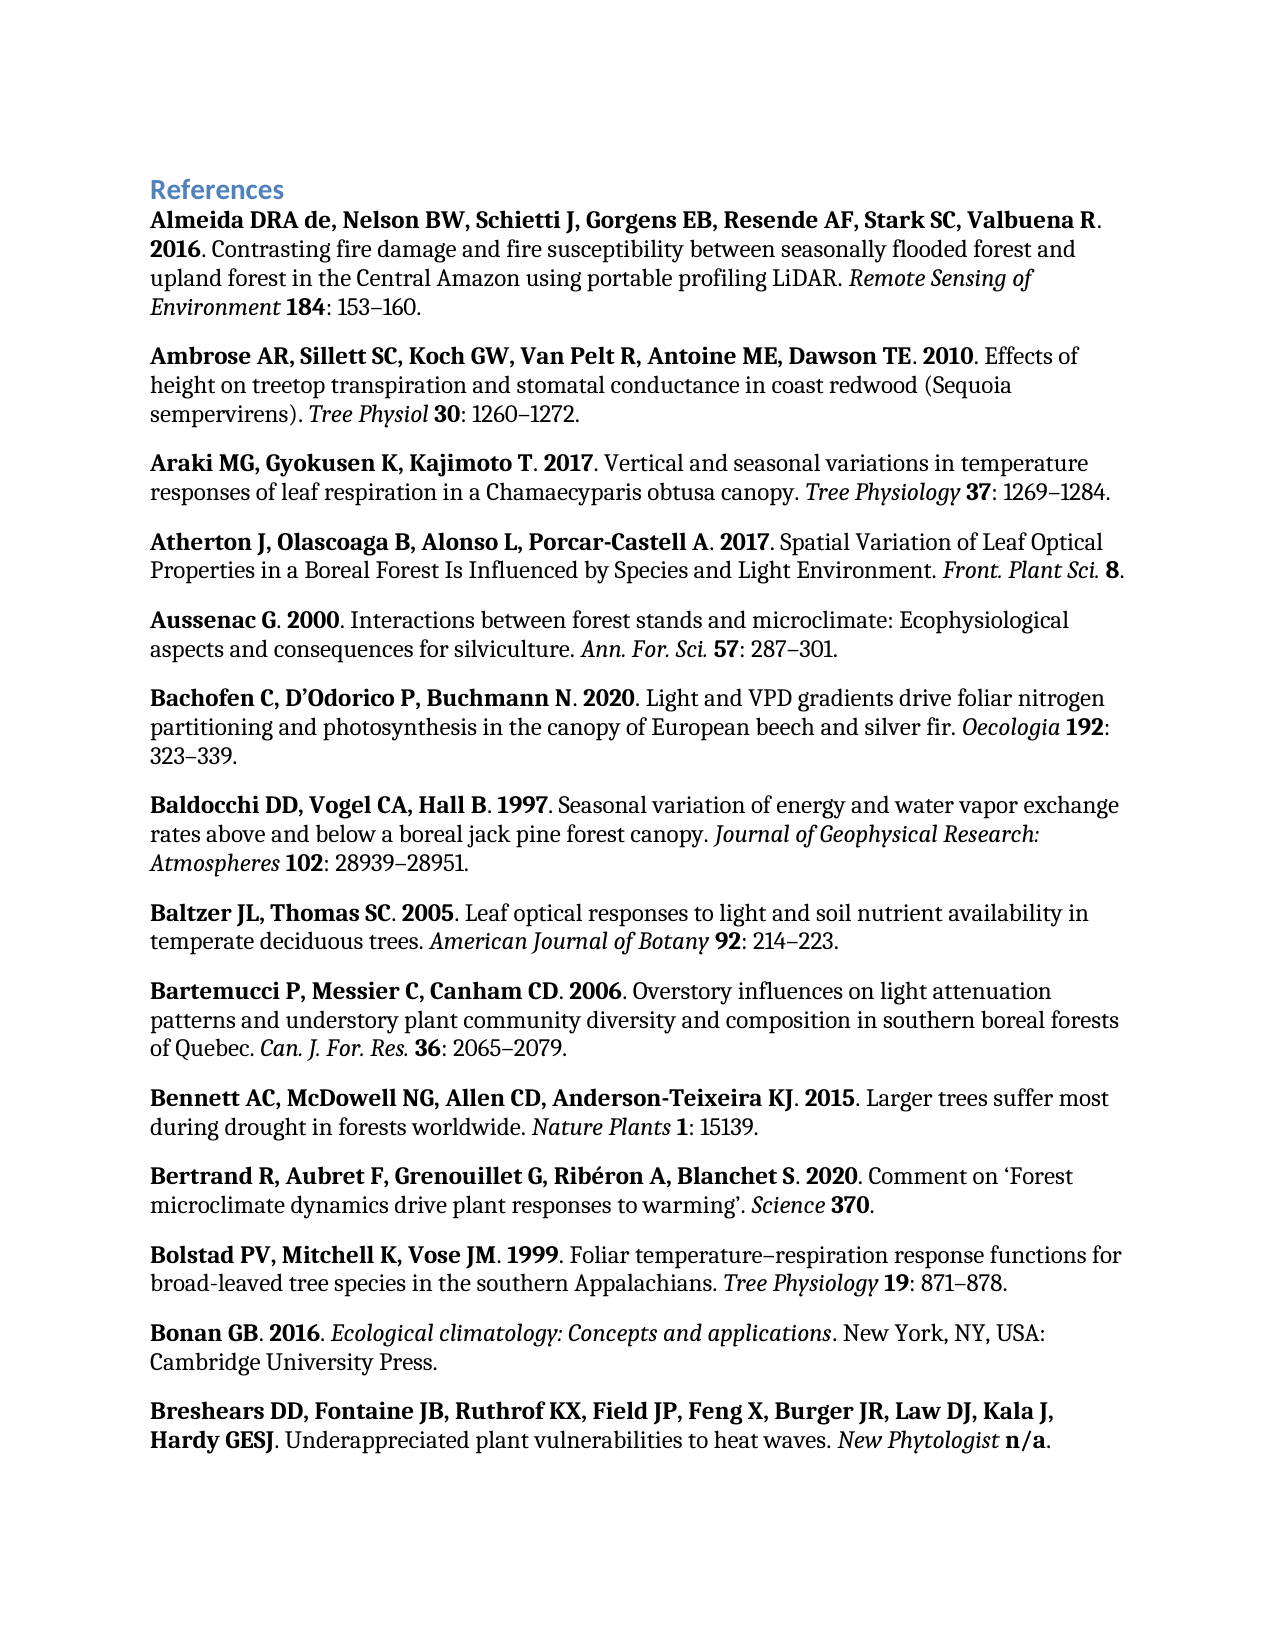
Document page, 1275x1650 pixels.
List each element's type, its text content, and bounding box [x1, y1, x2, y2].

text Atherton J, Olascoaga B, Alonso L, Porcar-Castell A. 2017. Spatial Variation of Leaf Optical Properties in a Boreal Forest Is Influenced by Species and Light Environment. Front. Plant Sci. 8. [150, 528, 1125, 585]
text Ambrose AR, Sillett SC, Koch GW, Van Pelt R, Antoine ME, Dawson TE. 2010. Effects of height on treetop transpiration and stomatal conductance in coast redwood (Sequoia sempervirens). Tree Physiol 30: 1260–1272. [150, 342, 1125, 428]
text Bartemucci P, Messier C, Canham CD. 2006. Overstory influences on light attenuation patterns and understory plant community diversity and composition in southern boreal forests of Quebec. Can. J. For. Res. 36: 2065–2079. [150, 977, 1125, 1063]
text Baltzer JL, Thomas SC. 2005. Leaf optical responses to light and soil nutrient availability in temperate deciduous trees. American Journal of Botany 92: 214–223. [150, 898, 1125, 956]
text Bertrand R, Aubret F, Grenouillet G, Ribéron A, Blanchet S. 2020. Comment on ‘Forest microclimate dynamics drive plant responses to warming’. Science 370. [150, 1162, 1125, 1220]
subtitle References [150, 171, 1125, 206]
text Bennett AC, McDowell NG, Allen CD, Anderson-Teixeira KJ. 2015. Larger trees suffer most during drought in forests worldwide. Nature Plants 1: 15139. [150, 1084, 1125, 1141]
text Baldocchi DD, Vogel CA, Hall B. 1997. Seasonal variation of energy and water vapor exchange rates above and below a boreal jack pine forest canopy. Journal of Geophysical Research: Atmospheres 102: 28939–28951. [150, 791, 1125, 878]
text Bonan GB. 2016. Ecological climatology: Concepts and applications. New York, NY, USA: Cambridge University Press. [150, 1319, 1125, 1376]
text Bachofen C, D’Odorico P, Buchmann N. 2020. Light and VPD gradients drive foliar nitrogen partitioning and photosynthesis in the canopy of European beech and silver fir. Oecologia 192: 323–339. [150, 684, 1125, 771]
text Almeida DRA de, Nelson BW, Schietti J, Gorgens EB, Resende AF, Stark SC, Valbuena R. 2016. Contrasting fire damage and fire susceptibility between seasonally flooded forest and upland forest in the Central Amazon using portable profiling LiDAR. Remote Sensing of Environment 184: 153–160. [150, 206, 1125, 321]
text Bolstad PV, Mitchell K, Vose JM. 1999. Foliar temperature–respiration response functions for broad-leaved tree species in the southern Appalachians. Tree Physiology 19: 871–878. [150, 1241, 1125, 1298]
text Aussenac G. 2000. Interactions between forest stands and microclimate: Ecophysiological aspects and consequences for silviculture. Ann. For. Sci. 57: 287–301. [150, 606, 1125, 663]
text Araki MG, Gyokusen K, Kajimoto T. 2017. Vertical and seasonal variations in temperature responses of leaf respiration in a Chamaecyparis obtusa canopy. Tree Physiology 37: 1269–1284. [150, 449, 1125, 507]
text Breshears DD, Fontaine JB, Ruthrof KX, Field JP, Feng X, Burger JR, Law DJ, Kala J, Hardy GESJ. Underappreciated plant vulnerabilities to heat waves. New Phytologist n/a. [150, 1397, 1125, 1455]
